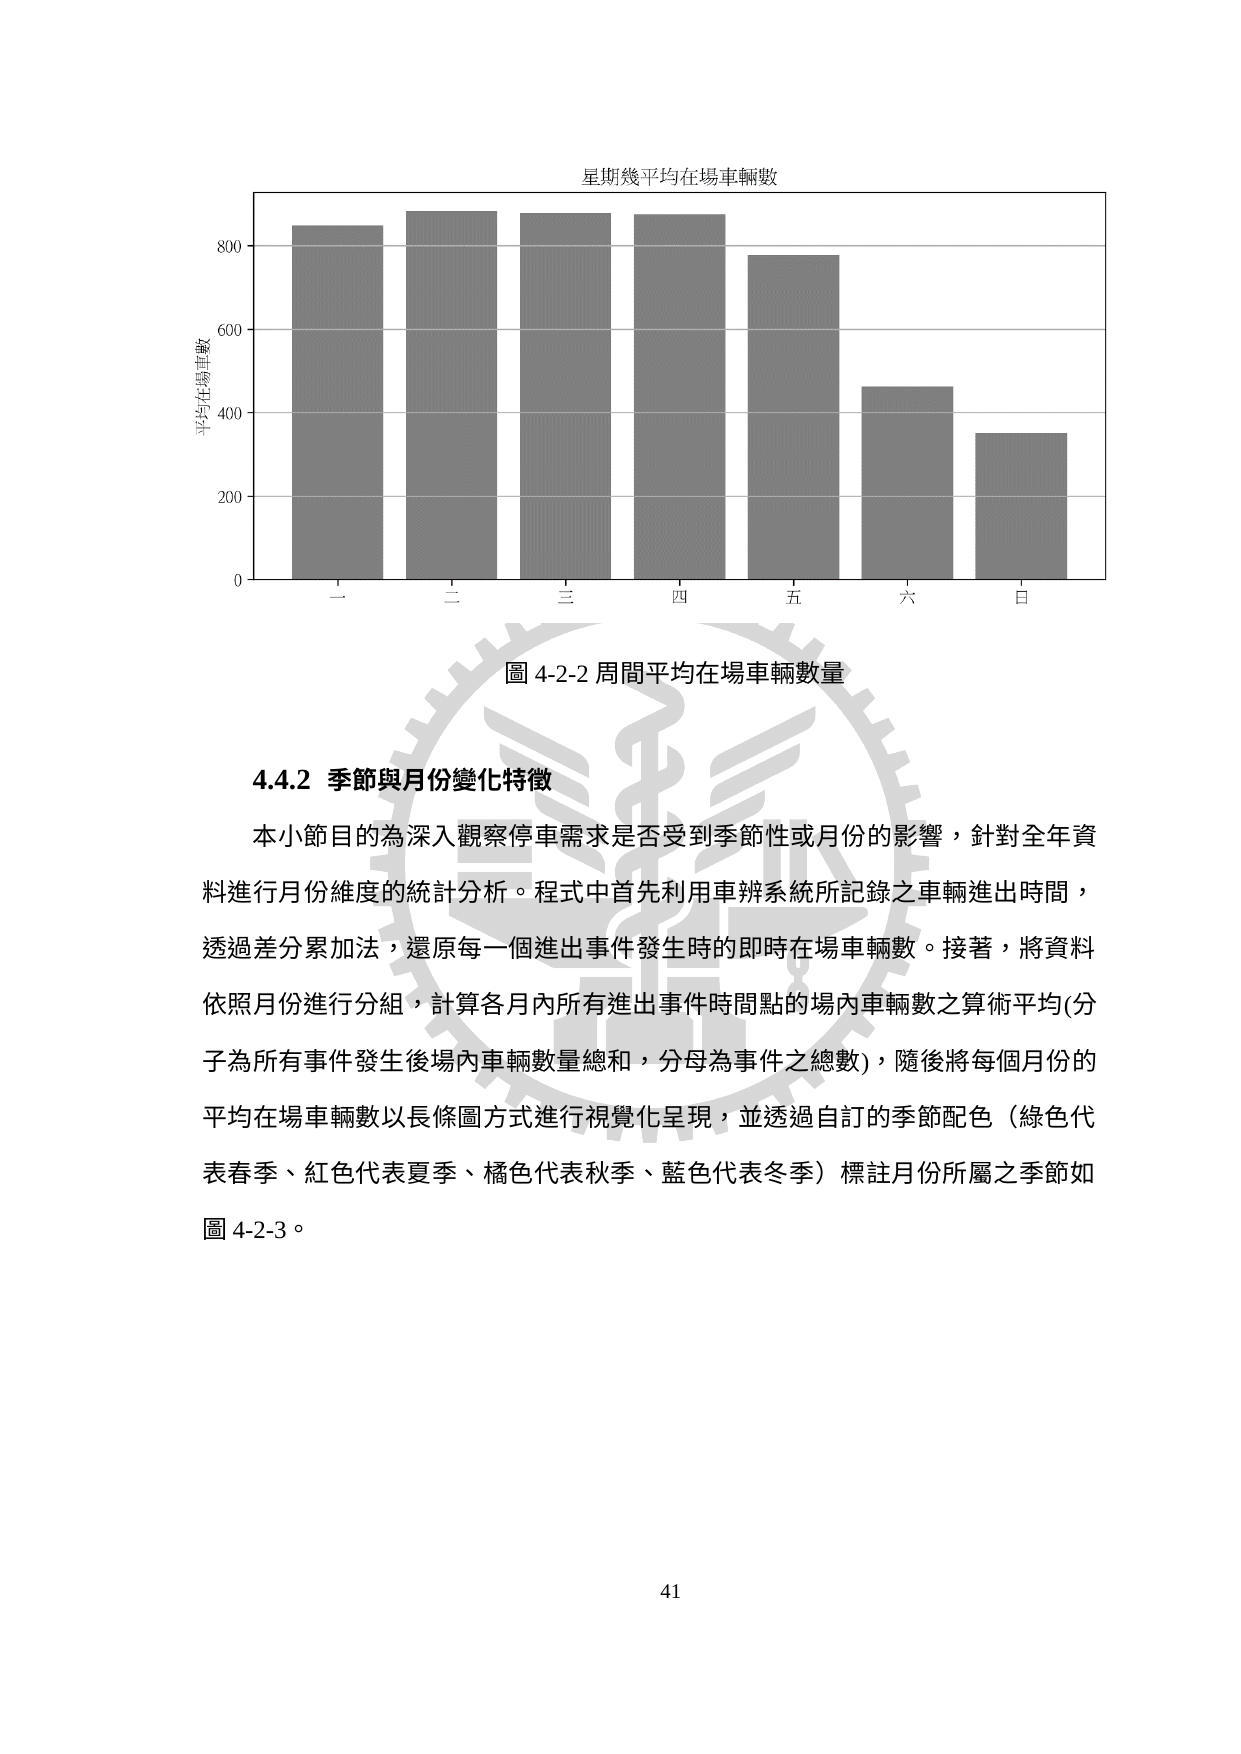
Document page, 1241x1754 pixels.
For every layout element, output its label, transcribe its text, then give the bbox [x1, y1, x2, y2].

text 圖4-2-2 周間平均在場車輛數量 [202, 652, 1097, 690]
picture [177, 150, 1123, 623]
subtitle 季節與月份變化特徵 [202, 760, 1097, 797]
text 本小節目的為深入觀察停車需求是否受到季節性或月份的影響，針對全年資料進行月份維度的統計分析。程式中首先利用車辨系統所記錄之車輛進出時間，透過差分累加法，還原每一個進出事件發生時的即時在場車輛數。接著，將資料依照月份進行分組，計算各月內所有進出事件時間點的場內車輛數之算術平均(分子為所有事件發生後場內車輛數量總和，分母為事件之總數)，隨後將每個月份的平均在場車輛數以長條圖方式進行視覺化呈現，並透過自訂的季節配色（綠色代表春季、紅色代表夏季、橘色代表秋季、藍色代表冬季）標註月份所屬之季節如圖4-2-3。 [202, 816, 1097, 1247]
